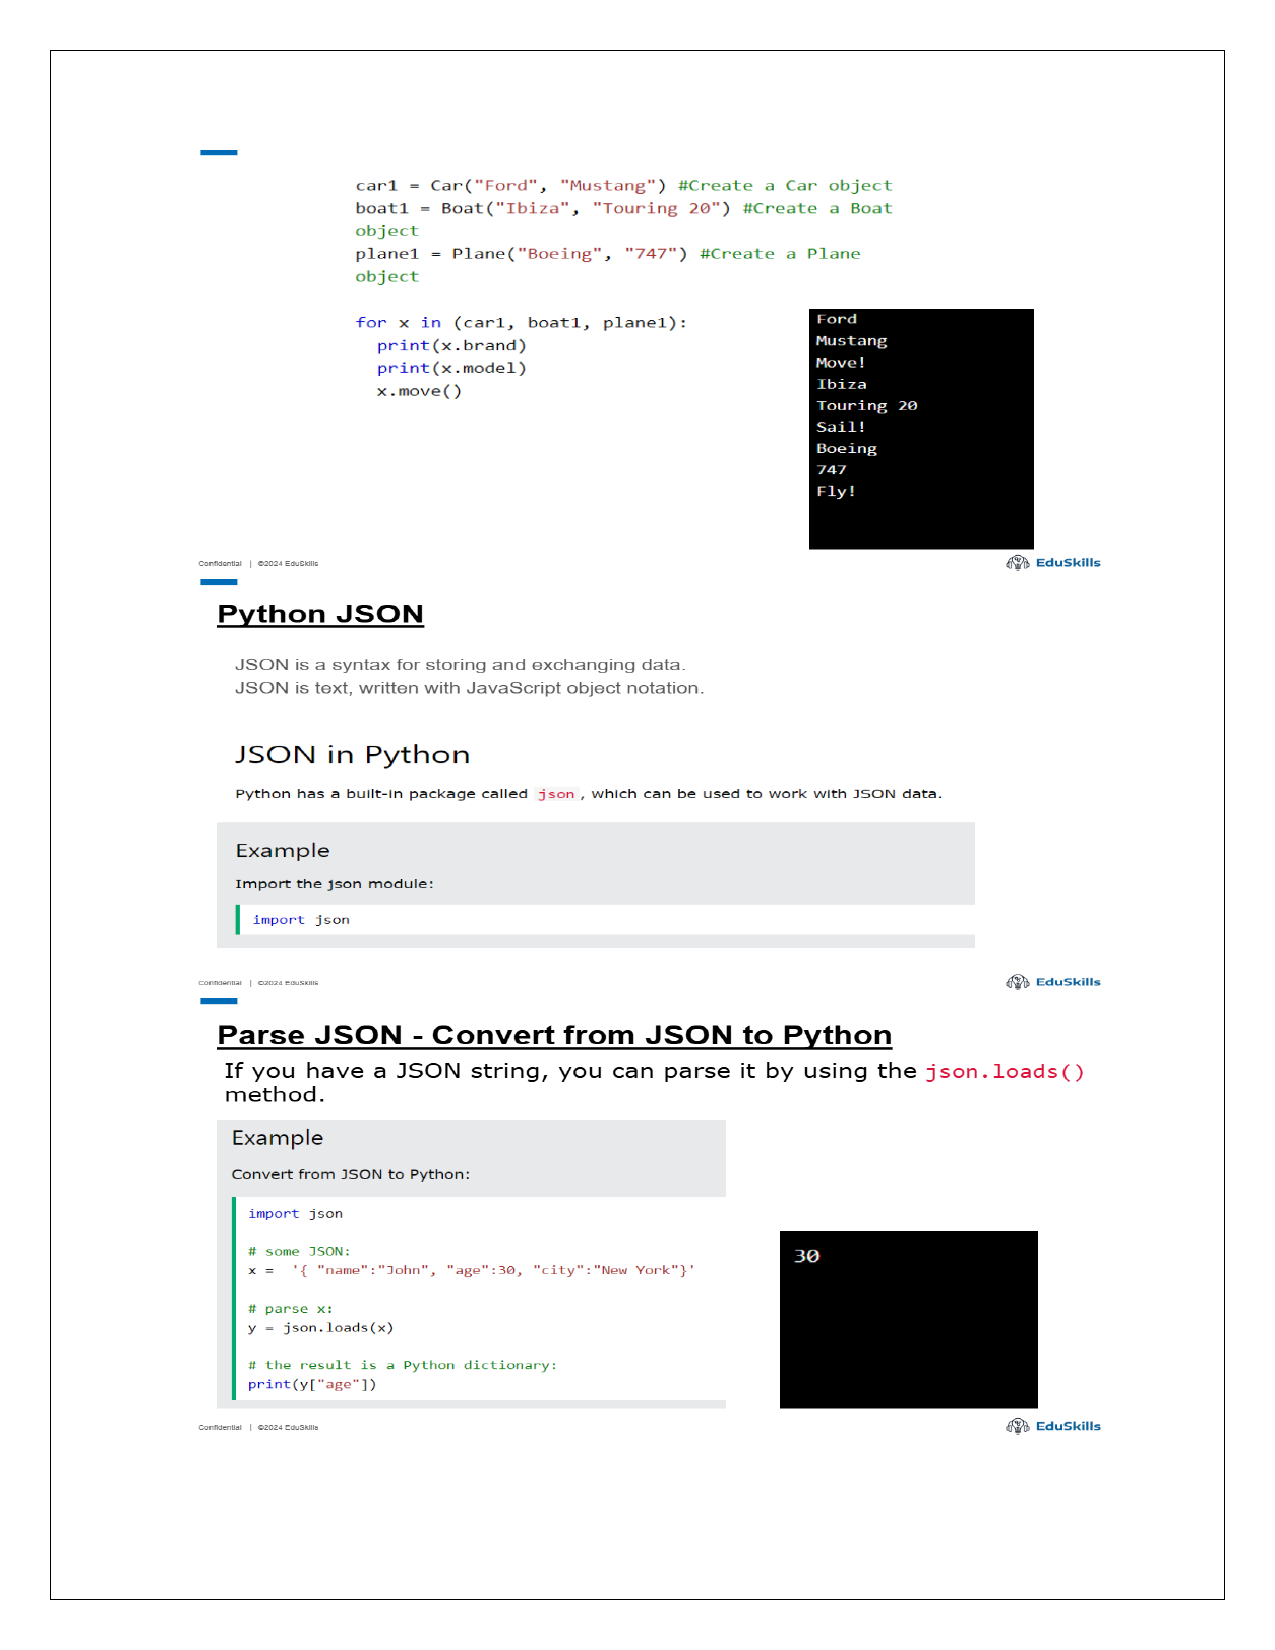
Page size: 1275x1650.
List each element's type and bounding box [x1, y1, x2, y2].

picture [150, 150, 1126, 576]
picture [150, 579, 1126, 995]
picture [150, 998, 1126, 1440]
